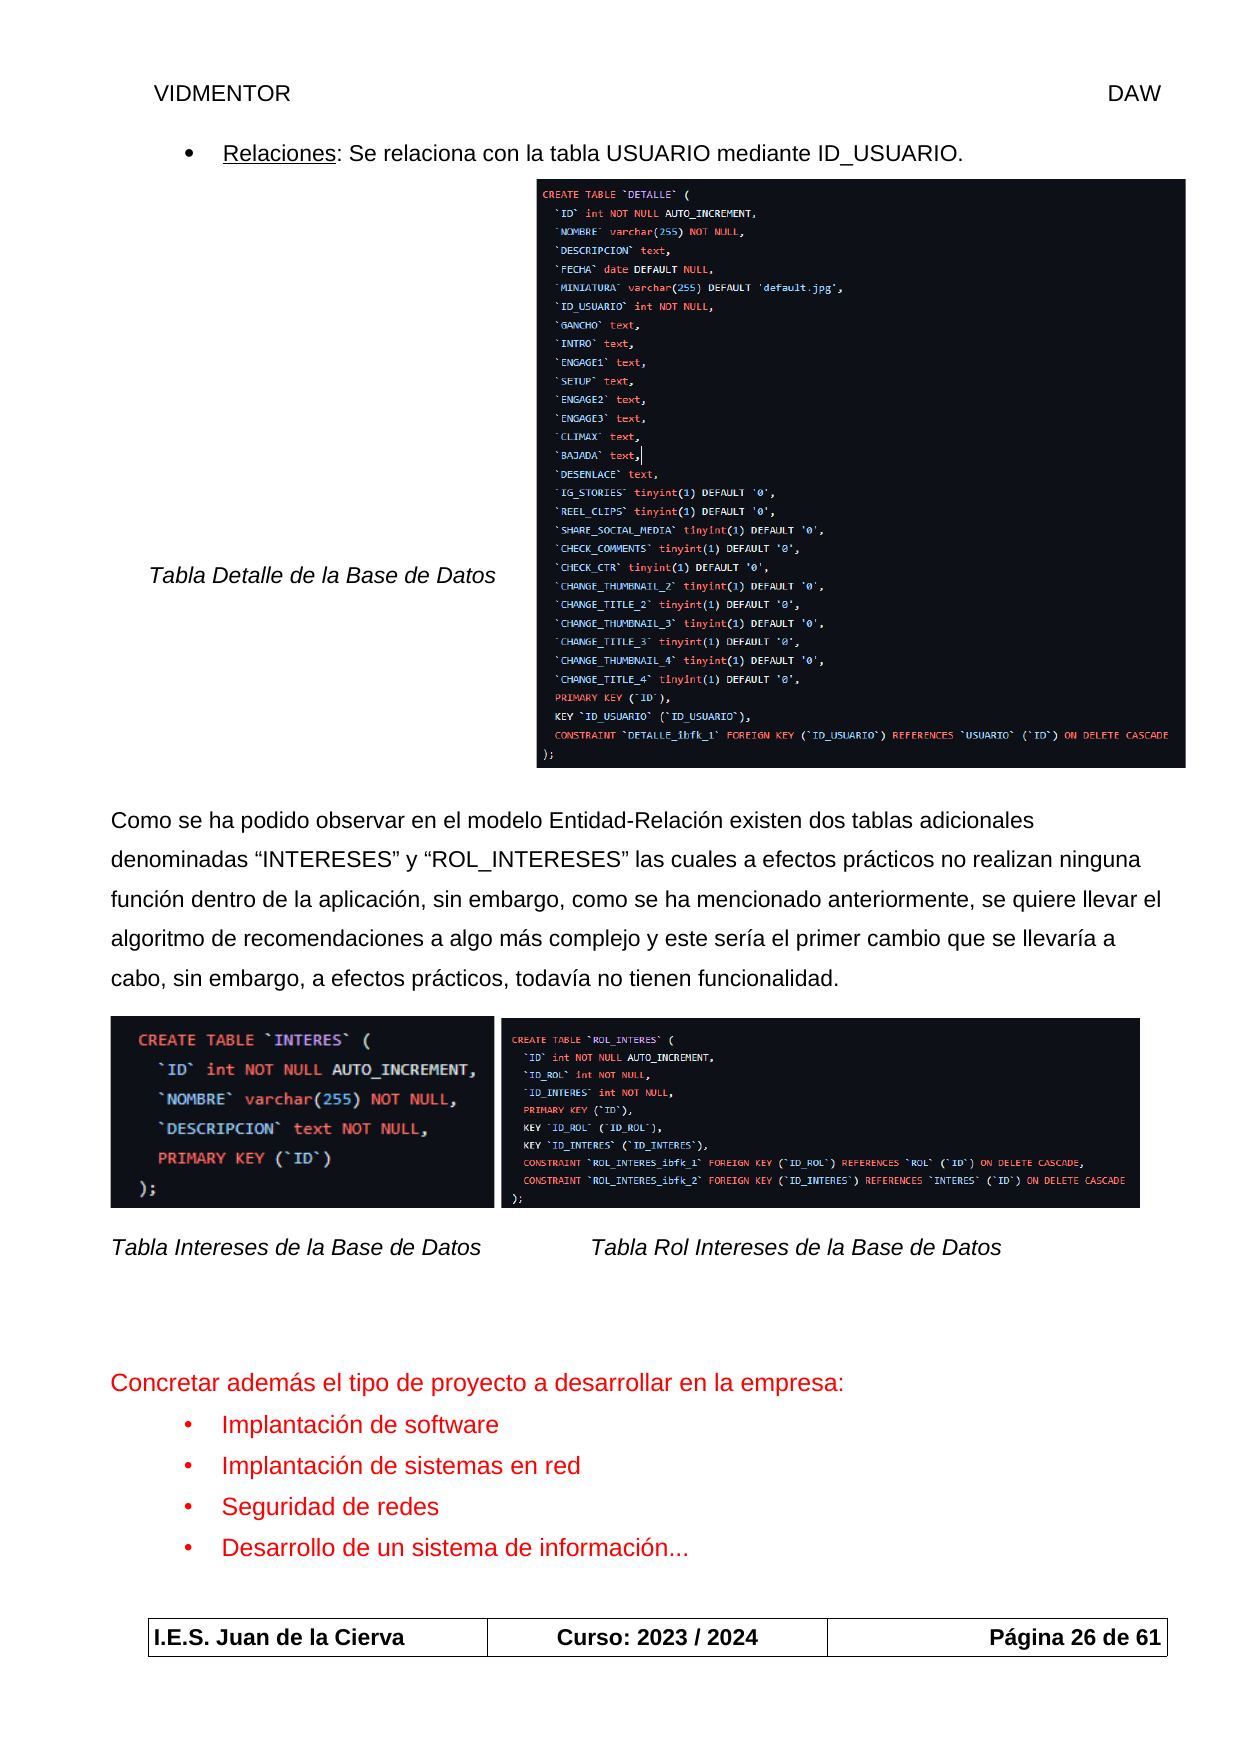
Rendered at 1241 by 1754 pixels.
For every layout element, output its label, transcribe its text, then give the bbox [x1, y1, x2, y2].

list Implantación de software [184, 1409, 1167, 1438]
picture [110, 1016, 495, 1208]
picture [535, 179, 1186, 767]
picture [501, 1018, 1140, 1208]
text Tabla Intereses de la Base de Datos Tabla Rol Intereses de la Base de Datos [111, 1234, 1167, 1261]
text Concretar además el tipo de proyecto a desarrollar en la empresa: [110, 1368, 1167, 1397]
list Desarrollo de un sistema de información... [184, 1533, 1167, 1562]
text Tabla Detalle de la Base de Datos [110, 562, 535, 589]
list Implantación de sistemas en red [184, 1451, 1167, 1480]
list Relaciones: Se relaciona con la tabla USUARIO mediante ID_USUARIO. [185, 140, 1167, 167]
list Seguridad de redes [184, 1492, 1167, 1521]
text Como se ha podido observar en el modelo Entidad-Relación existen dos tablas adicionales denominadas “INTERESES” y “ROL_INTERESES” las cuales a efectos prácticos no realizan ninguna función dentro de la aplicación, sin embargo, como se ha mencionado anteriormente, se quiere llevar el algoritmo de recomendaciones a algo más complejo y este sería el primer cambio que se llevaría a cabo, sin embargo, a efectos prácticos, todavía no tienen funcionalidad. [111, 807, 1167, 991]
